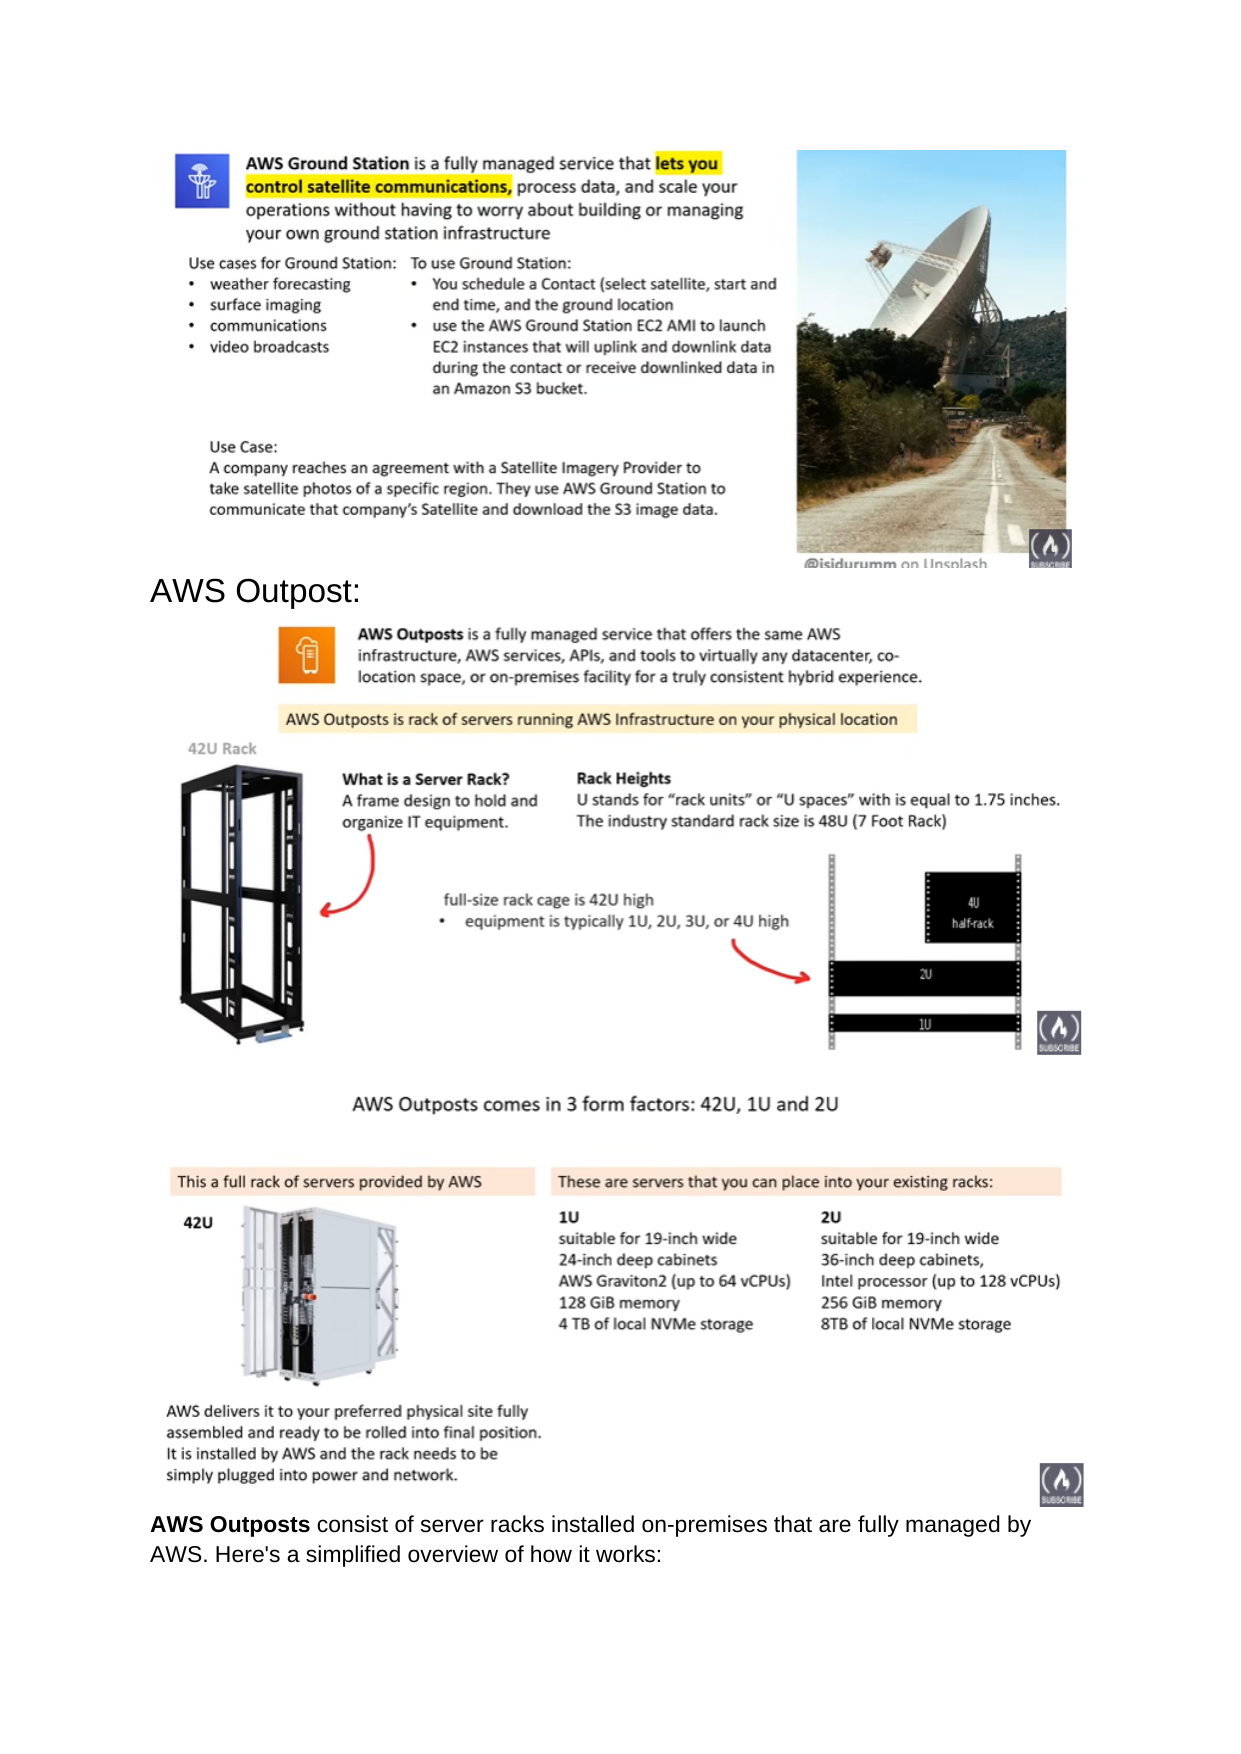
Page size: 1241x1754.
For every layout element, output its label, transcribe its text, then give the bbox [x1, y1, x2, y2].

picture [150, 150, 1091, 568]
picture [150, 615, 1091, 1066]
text AWS Outpost: [150, 571, 1090, 610]
picture [150, 1069, 1091, 1507]
text AWS Outposts consist of server racks installed on-premises that are fully managed by AWS. Here's a simplified overview of how it works: [150, 1511, 1090, 1567]
